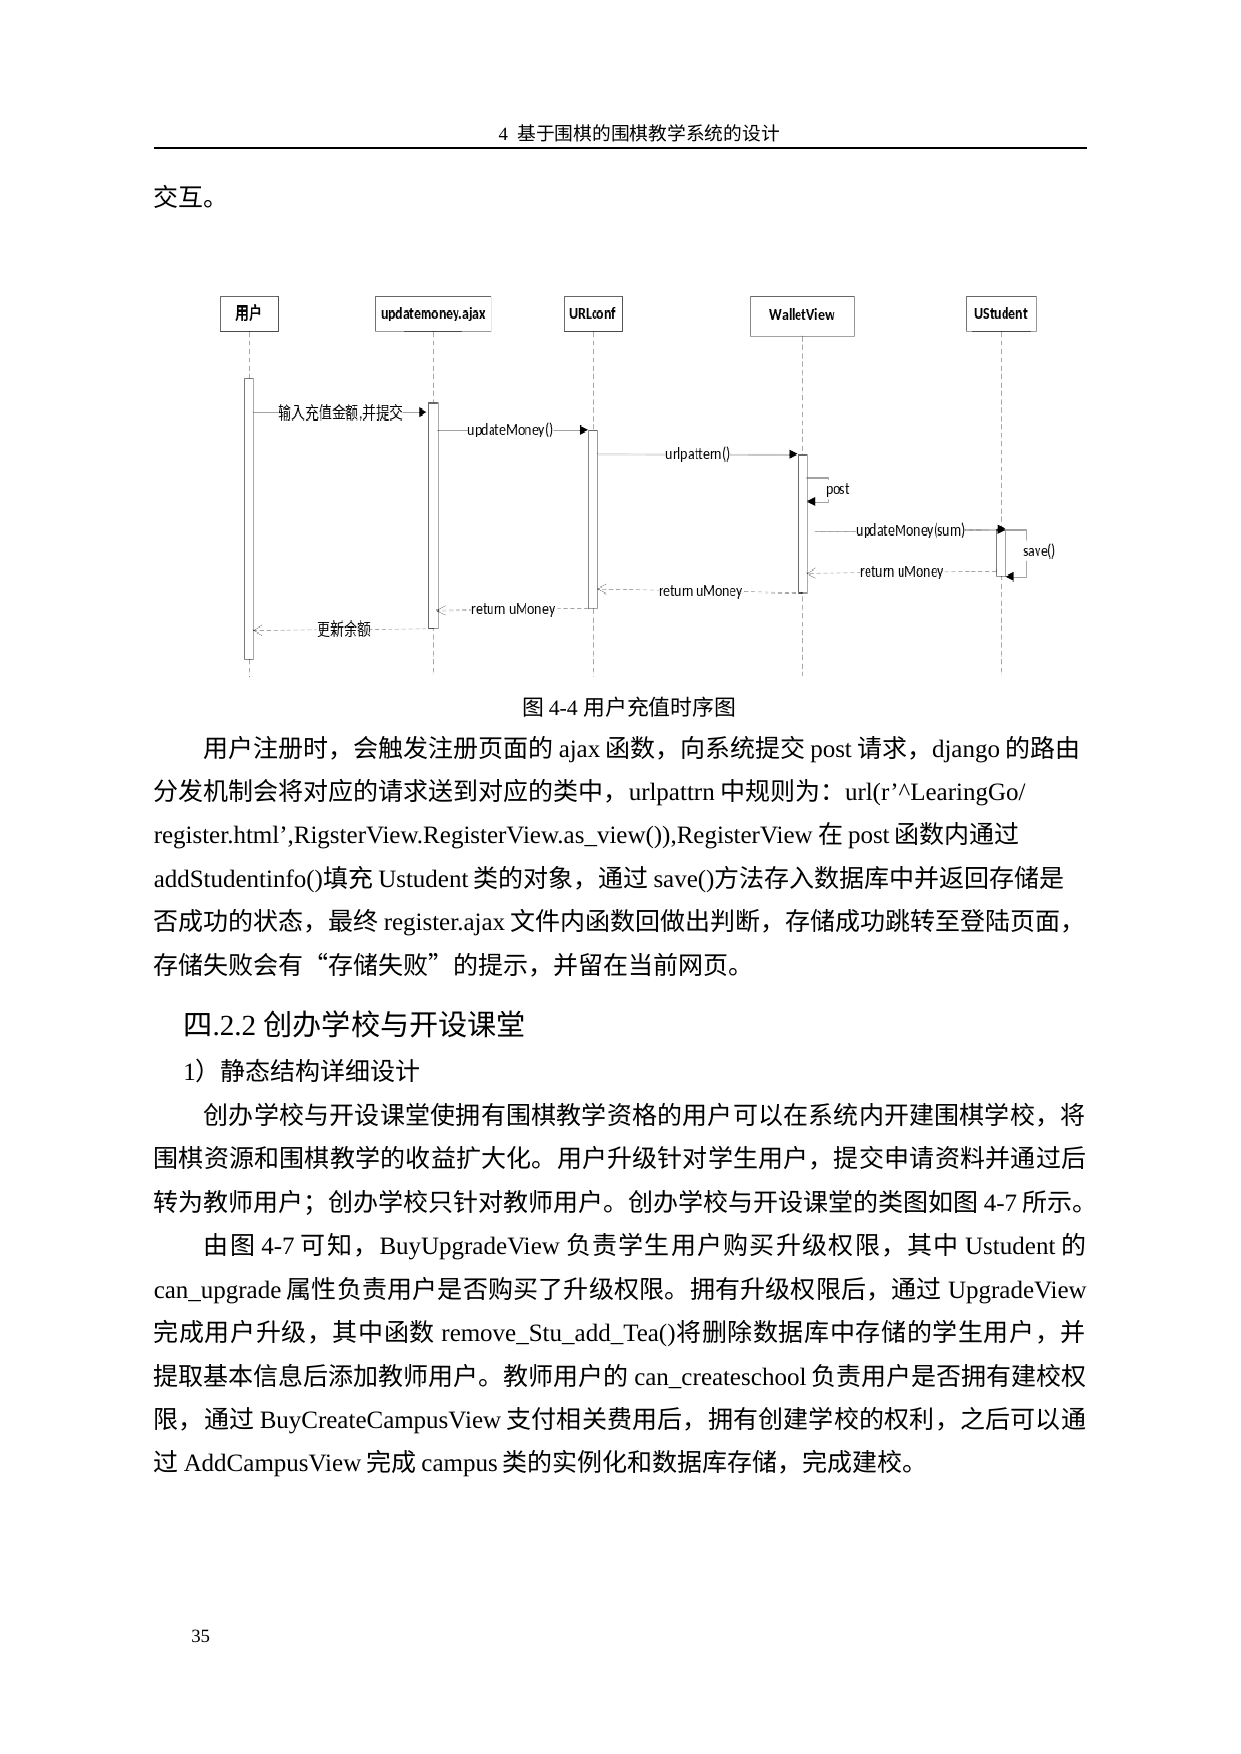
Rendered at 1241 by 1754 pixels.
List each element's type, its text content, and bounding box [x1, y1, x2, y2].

text 由图4-7可知，BuyUpgradeView负责学生用户购买升级权限，其中Ustudent的can_upgrade属性负责用户是否购买了升级权限。拥有升级权限后，通过UpgradeView完成用户升级，其中函数remove_Stu_add_Tea()将删除数据库中存储的学生用户，并提取基本信息后添加教师用户。教师用户的can_createschool负责用户是否拥有建校权限，通过BuyCreateCampusView支付相关费用后，拥有创建学校的权利，之后可以通过AddCampusView完成campus类的实例化和数据库存储，完成建校。 [153, 1226, 1087, 1479]
text 图4-4 用户充值时序图 [153, 690, 1087, 722]
text 创办学校与开设课堂使拥有围棋教学资格的用户可以在系统内开建围棋学校，将围棋资源和围棋教学的收益扩大化。用户升级针对学生用户，提交申请资料并通过后转为教师用户；创办学校只针对教师用户。创办学校与开设课堂的类图如图4-7所示。 [153, 1095, 1087, 1218]
text 用户注册时，会触发注册页面的ajax函数，向系统提交post请求，django的路由分发机制会将对应的请求送到对应的类中，urlpattrn中规则为：url(r’^LearingGo/register.html’,RigsterView.RegisterView.as_view()),RegisterView在post函数内通过addStudentinfo()填充Ustudent类的对象，通过save()方法存入数据库中并返回存储是否成功的状态，最终register.ajax文件内函数回做出判断，存储成功跳转至登陆页面，存储失败会有“存储失败”的提示，并留在当前网页。 [153, 728, 1087, 981]
subtitle 创办学校与开设课堂 [183, 1001, 1087, 1043]
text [153, 177, 1087, 213]
subtitle 静态结构详细设计 [183, 1052, 1087, 1088]
